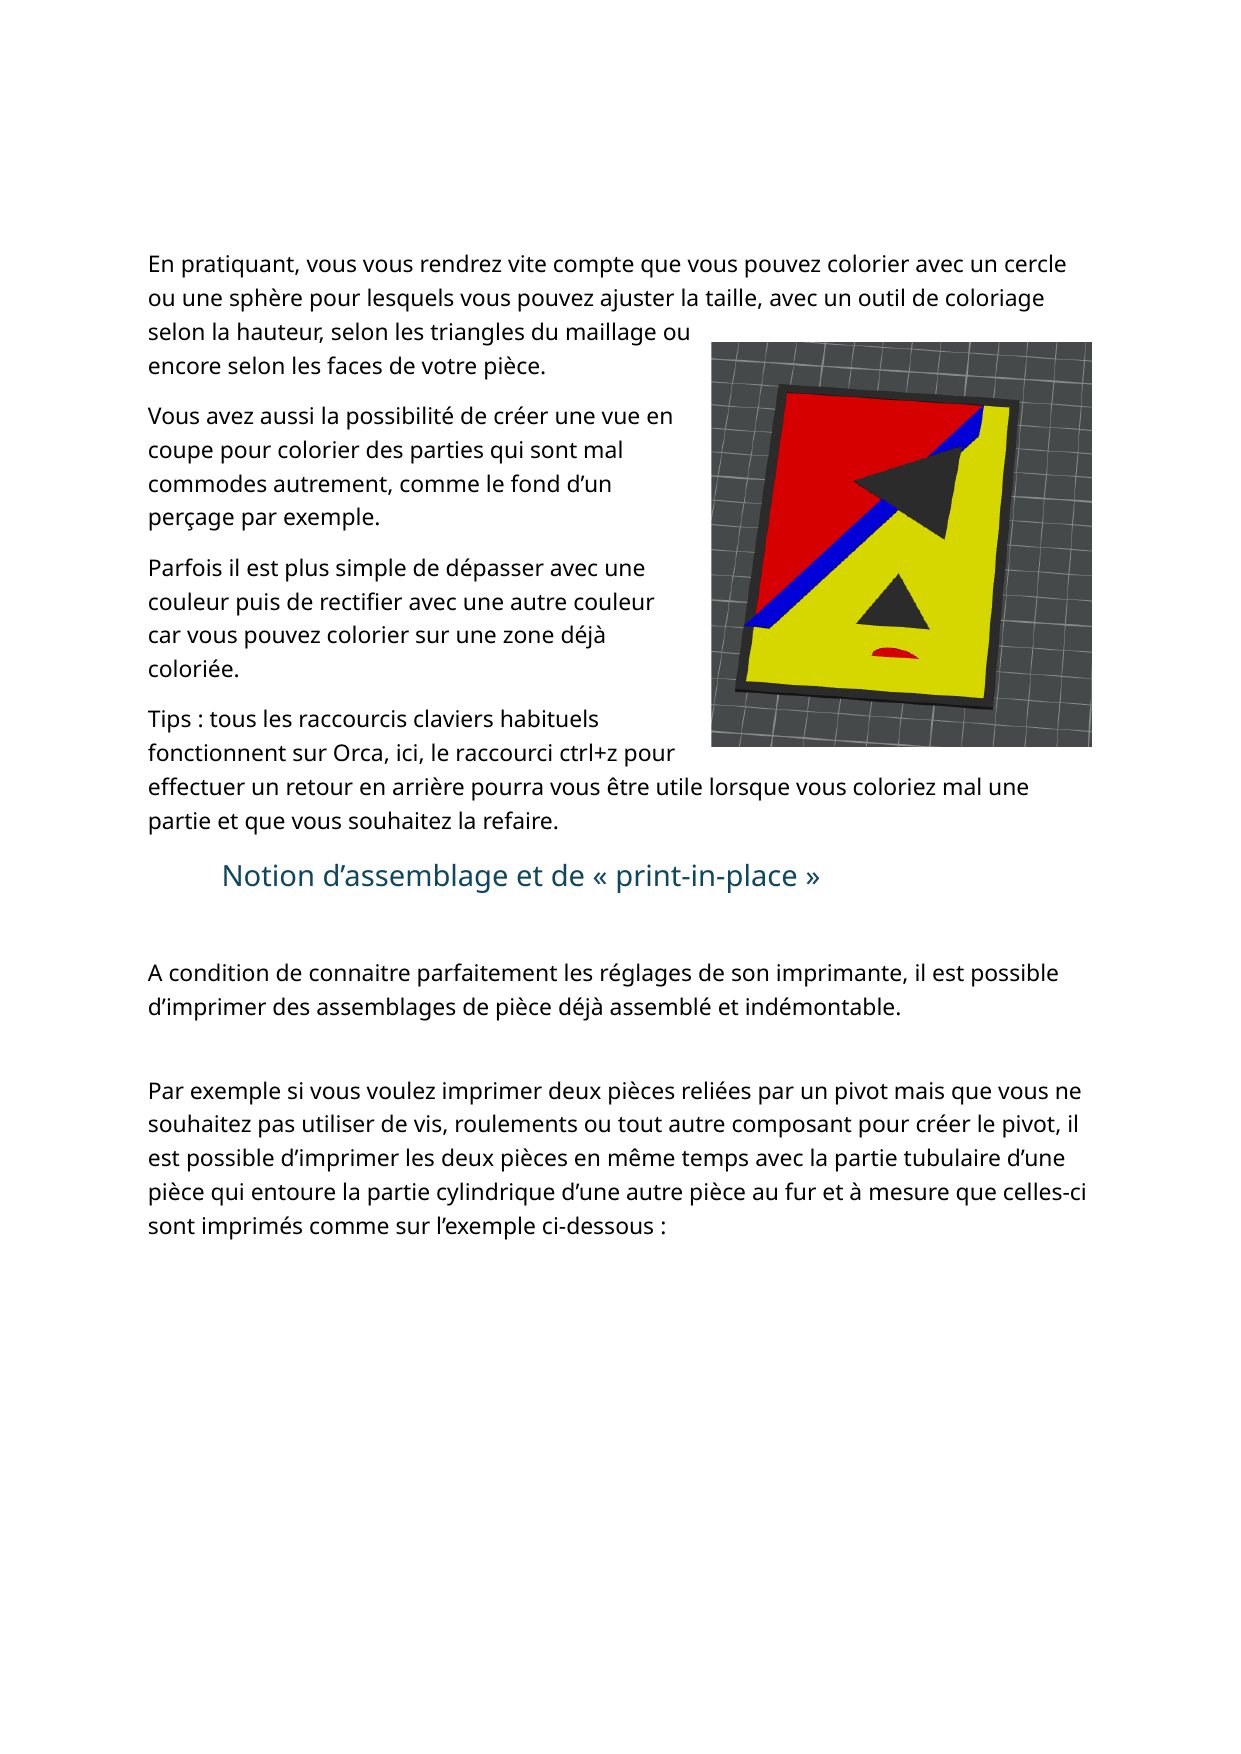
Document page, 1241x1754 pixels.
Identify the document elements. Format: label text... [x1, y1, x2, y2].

text Parfois il est plus simple de dépasser avec une couleur puis de rectifier avec une autre couleur car vous pouvez colorier sur une zone déjà coloriée. [148, 552, 711, 684]
text Par exemple si vous voulez imprimer deux pièces reliées par un pivot mais que vous ne souhaitez pas utiliser de vis, roulements ou tout autre composant pour créer le pivot, il est possible d’imprimer les deux pièces en même temps avec la partie tubulaire d’une pièce qui entoure la partie cylindrique d’une autre pièce au fur et à mesure que celles-ci sont imprimés comme sur l’exemple ci-dessous : [148, 1074, 1093, 1241]
text Tips : tous les raccourcis claviers habituels fonctionnent sur Orca, ici, le raccourci ctrl+z pour effectuer un retour en arrière pourra vous être utile lorsque vous coloriez mal une partie et que vous souhaitez la refaire. [148, 703, 1093, 836]
text A condition de connaitre parfaitement les réglages de son imprimante, il est possible d’imprimer des assemblages de pièce déjà assemblé et indémontable. [148, 957, 1093, 1055]
text En pratiquant, vous vous rendrez vite compte que vous pouvez colorier avec un cercle ou une sphère pour lesquels vous pouvez ajuster la taille, avec un outil de coloriage selon la hauteur, selon les triangles du maillage ou encore selon les faces de votre pièce. [148, 248, 1093, 381]
text Vous avez aussi la possibilité de créer une vue en coupe pour colorier des parties qui sont mal commodes autrement, comme le fond d’un perçage par exemple. [148, 400, 711, 533]
subtitle Notion d’assemblage et de « print-in-place » [148, 855, 1093, 895]
picture [711, 342, 1092, 747]
